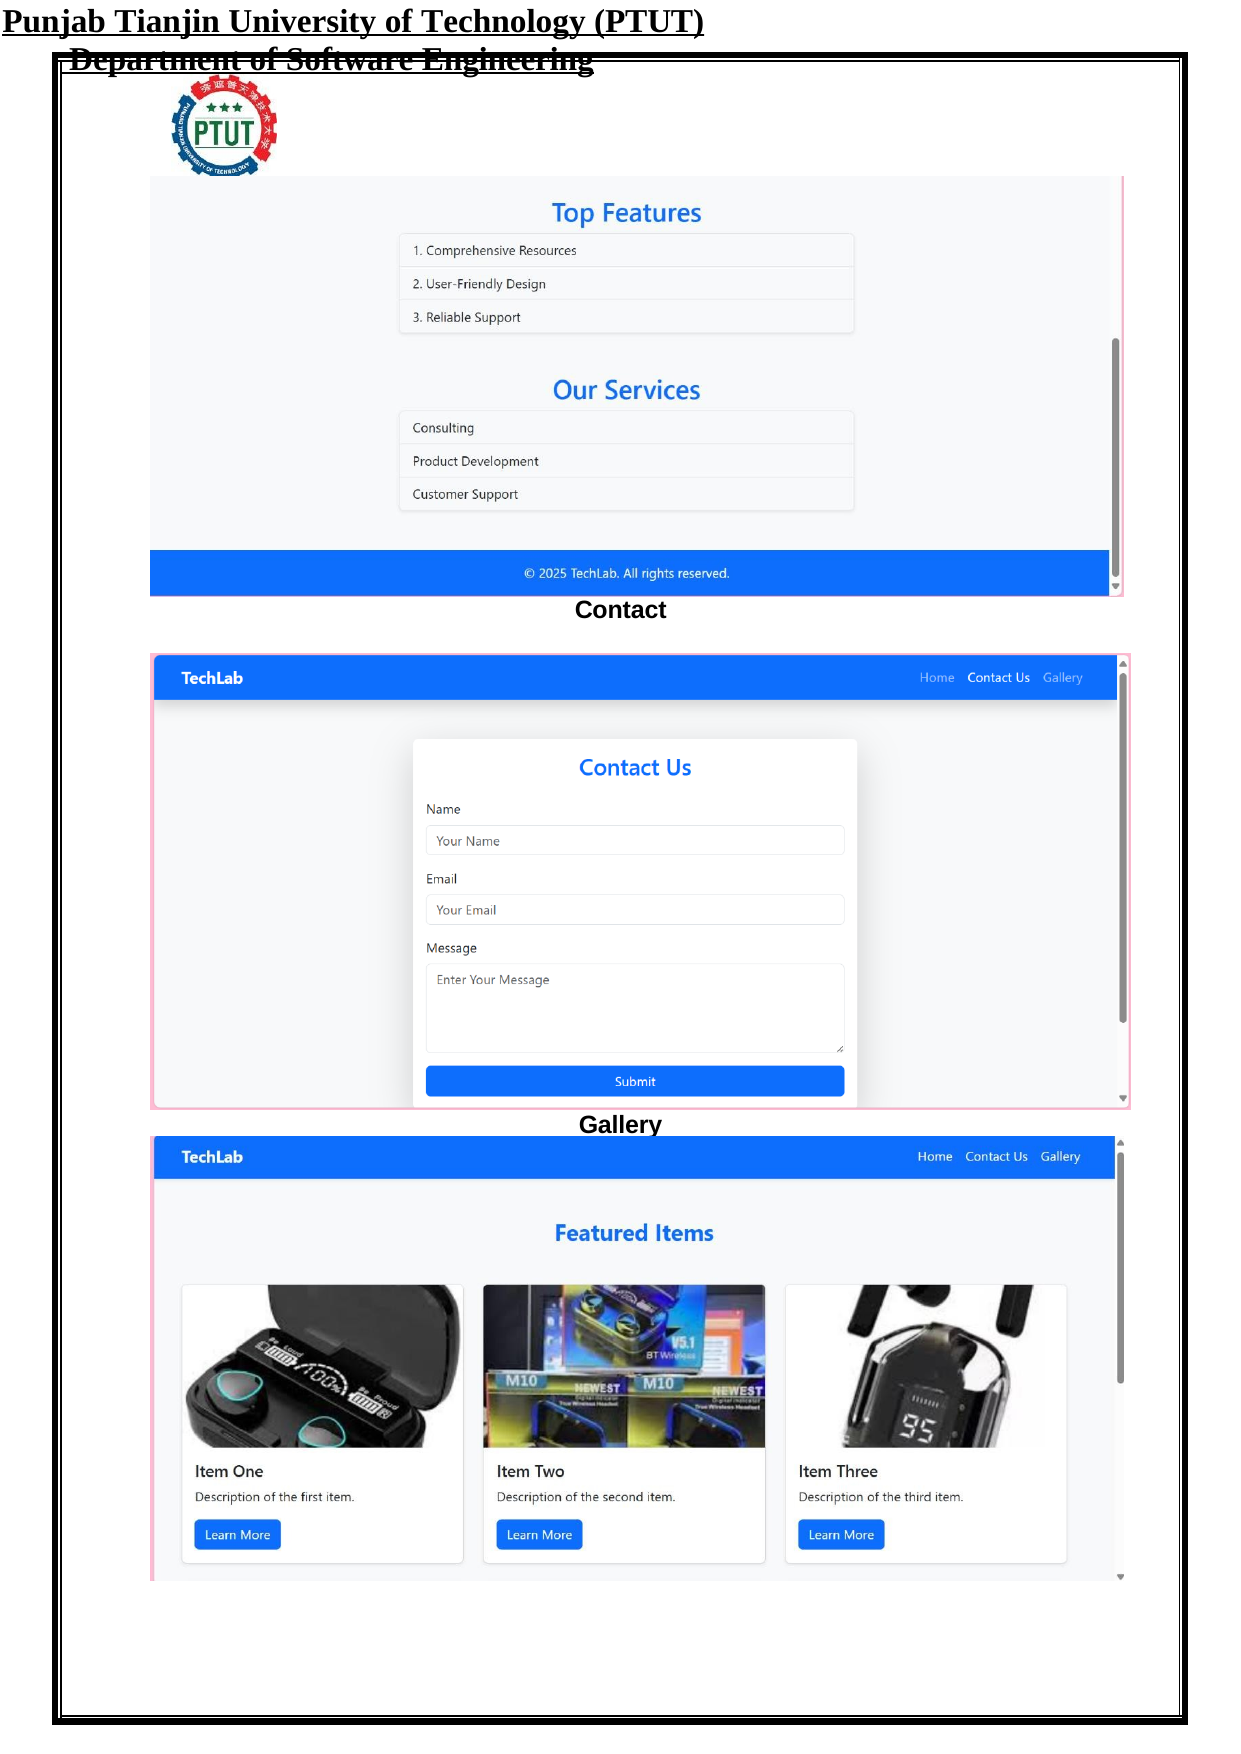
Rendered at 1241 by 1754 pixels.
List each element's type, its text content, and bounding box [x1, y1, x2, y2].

picture [150, 1136, 1124, 1581]
picture [150, 653, 176, 1110]
picture [150, 74, 1124, 597]
text Contact [176, 597, 1065, 624]
picture [1065, 653, 1131, 1110]
text Gallery [176, 651, 1065, 1136]
